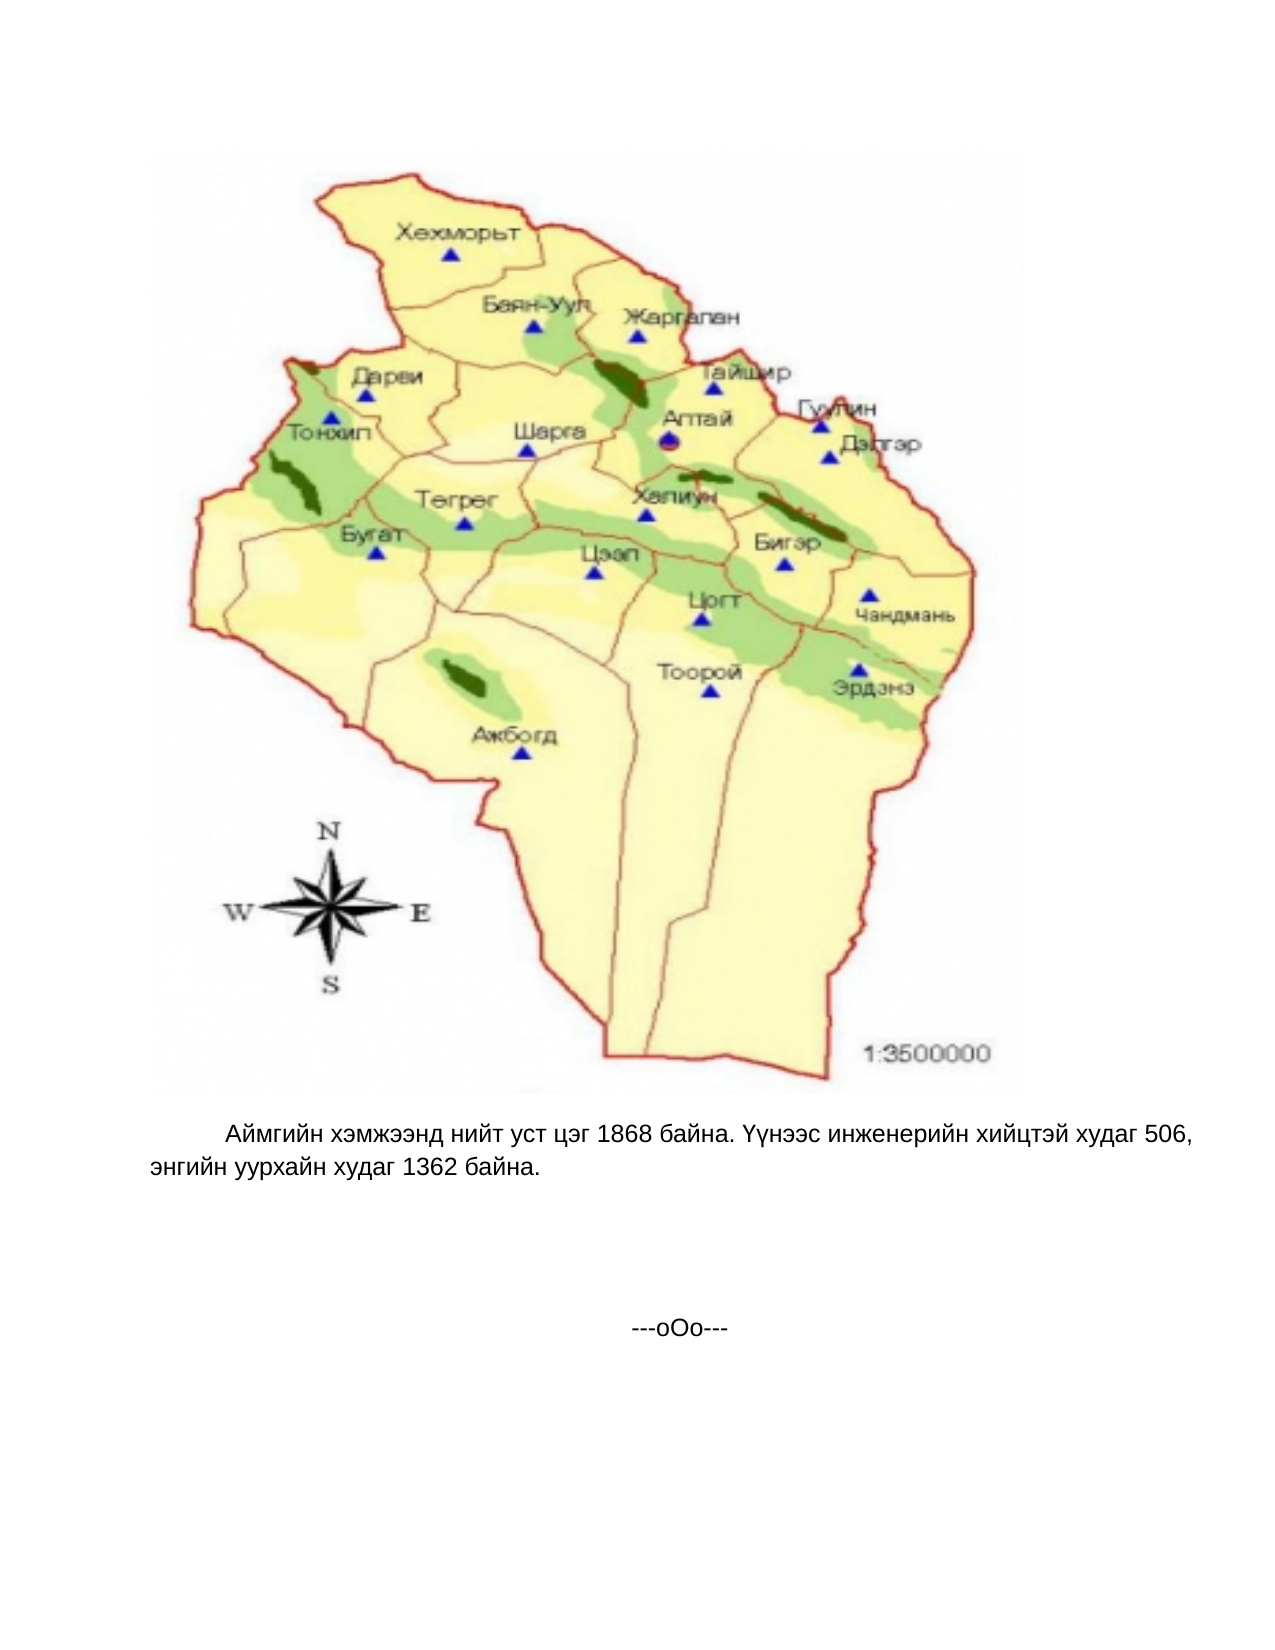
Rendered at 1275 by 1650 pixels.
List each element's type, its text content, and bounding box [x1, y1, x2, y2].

text Аймгийн хэмжээнд нийт уст цэг 1868 байна. Үүнээс инженерийн хийцтэй худаг 506, энгийн уурхайн худаг 1362 байна. [150, 1119, 1209, 1181]
text ---оОо--- [150, 1313, 1209, 1342]
picture [150, 150, 1024, 1094]
